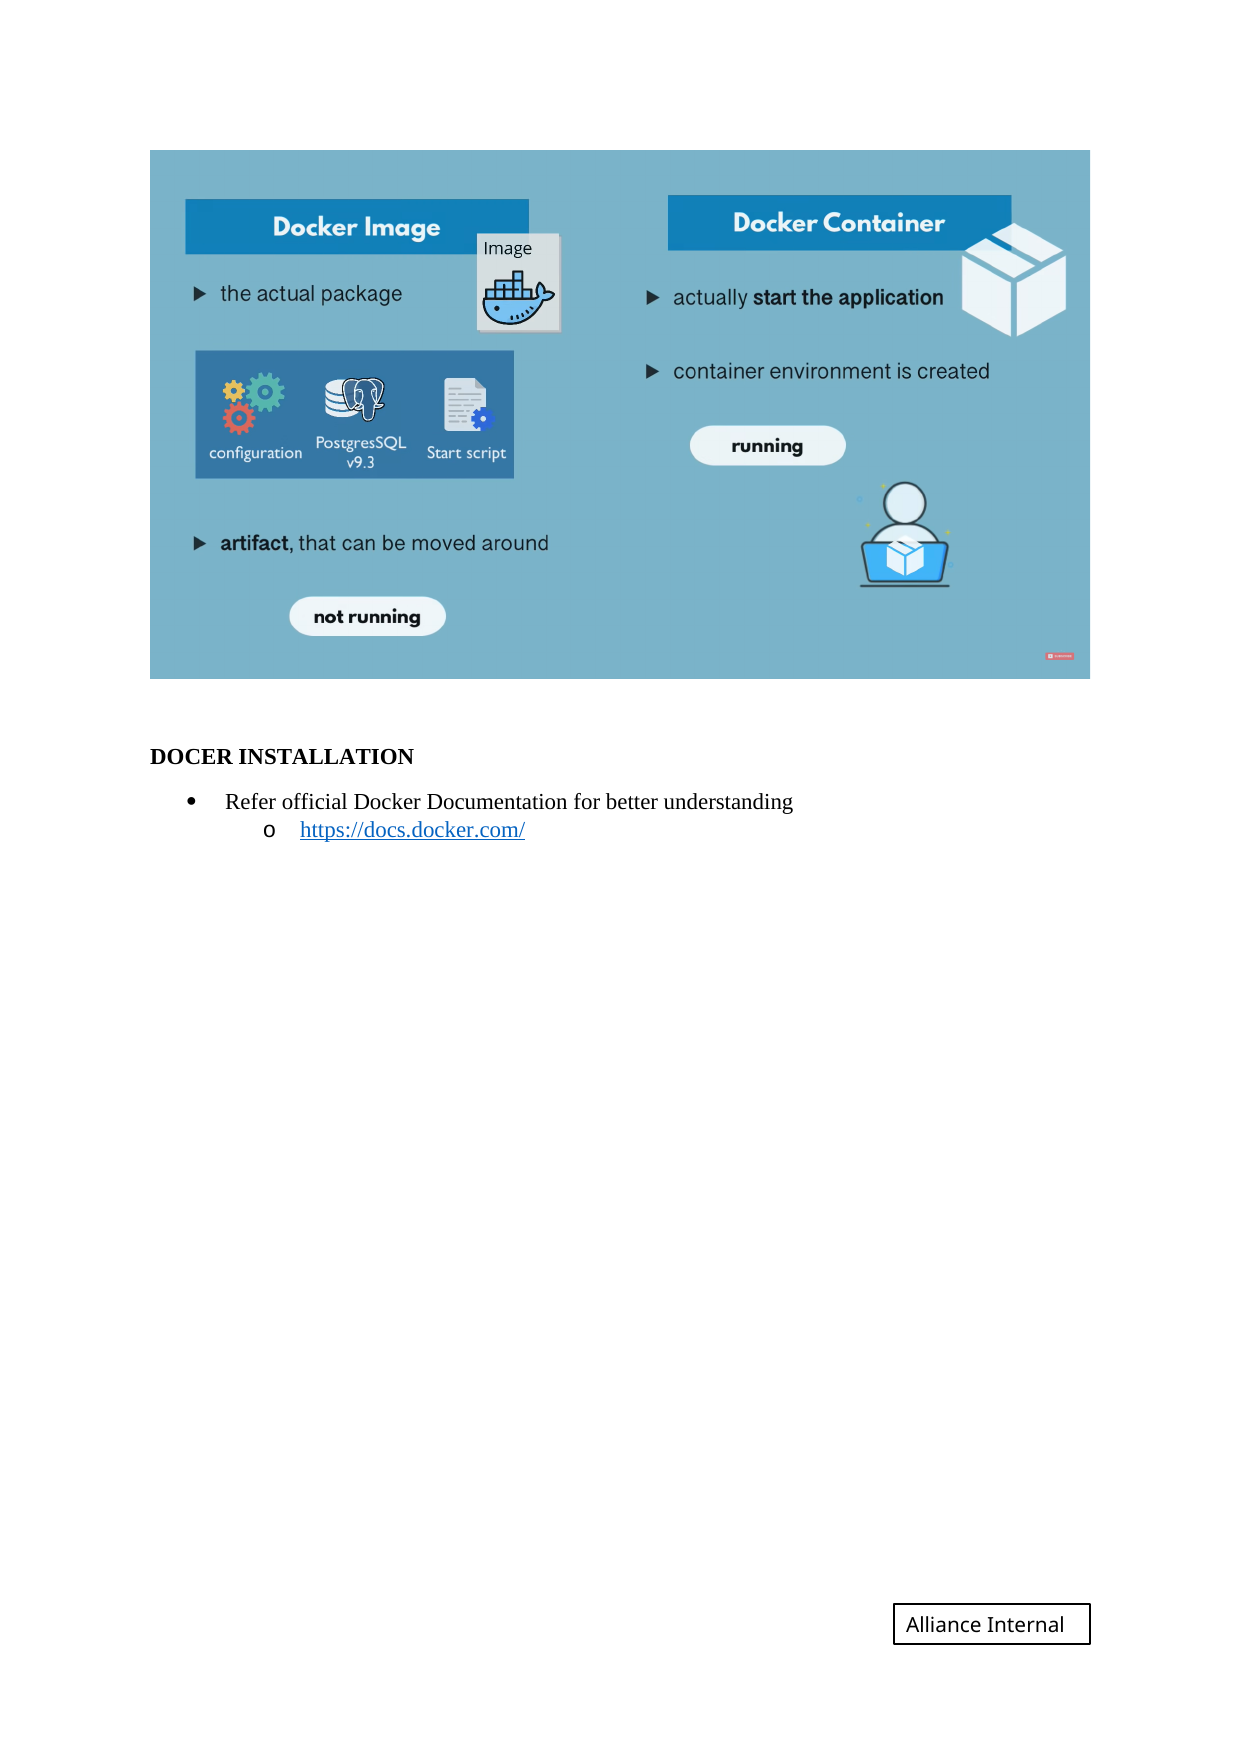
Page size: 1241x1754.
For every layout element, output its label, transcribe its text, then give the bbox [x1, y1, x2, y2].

picture [150, 150, 1091, 679]
list https://docs.docker.com/ [262, 816, 1090, 844]
list Refer official Docker Documentation for better understanding [187, 788, 1090, 814]
text DOCER INSTALLATION [150, 743, 1090, 769]
